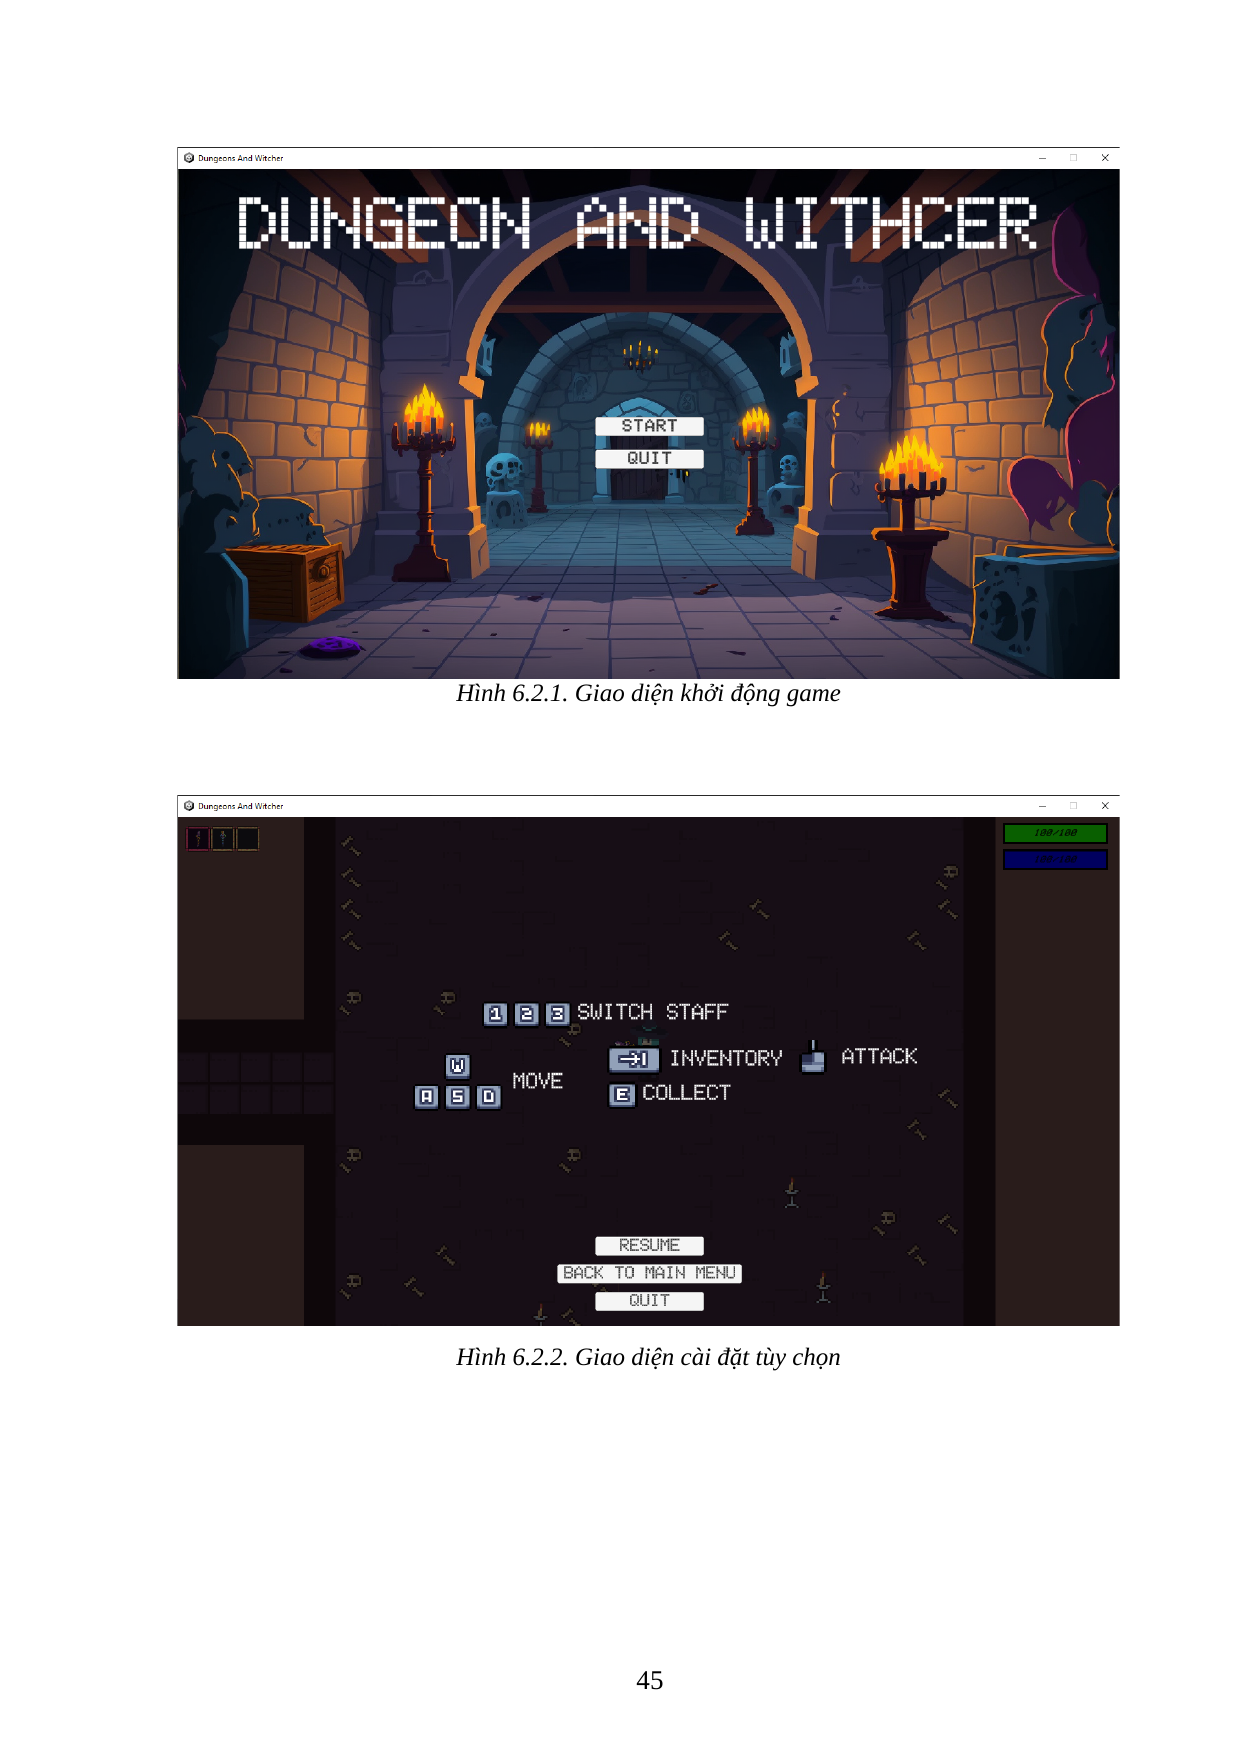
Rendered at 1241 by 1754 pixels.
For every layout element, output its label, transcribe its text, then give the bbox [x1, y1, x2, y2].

text Hình 6.2.2. Giao diện cài đặt tùy chọn [177, 1342, 1122, 1370]
text Hình 6.2.1. Giao diện khởi động game [177, 678, 1122, 707]
picture [177, 147, 1120, 679]
picture [177, 795, 1120, 1326]
